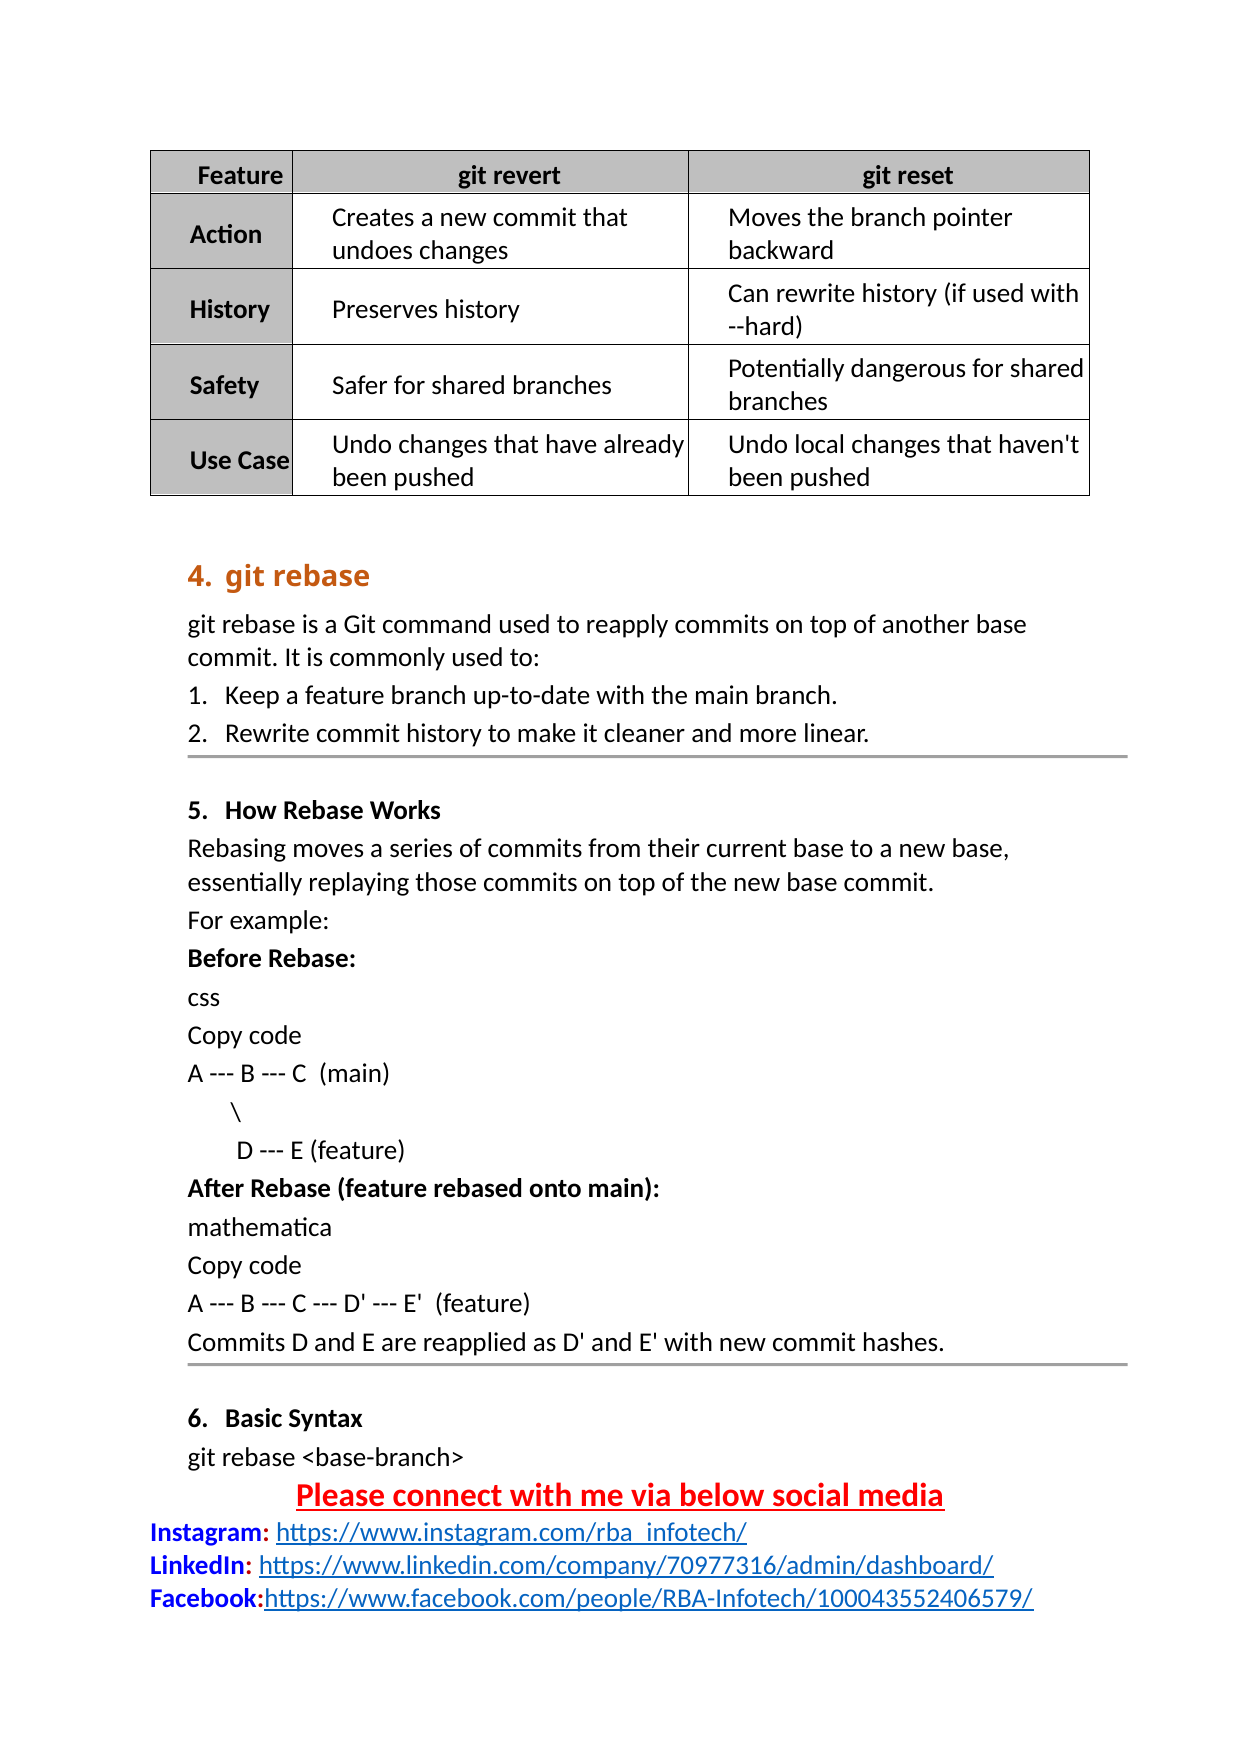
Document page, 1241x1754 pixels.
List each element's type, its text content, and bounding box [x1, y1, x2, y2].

text css [187, 980, 1090, 1013]
text Commits D and E are reapplied as D' and E' with new commit hashes. [187, 1325, 1090, 1358]
text \ [187, 1095, 1090, 1128]
table_header git reset [689, 151, 1089, 192]
text For example: [187, 903, 1090, 936]
text After Rebase (feature rebased onto main): [187, 1171, 1090, 1204]
text A --- B --- C --- D' --- E' (feature) [187, 1286, 1090, 1319]
table_cell Preserves history [293, 269, 688, 343]
list Rewrite commit history to make it cleaner and more linear. [187, 717, 1090, 750]
text A --- B --- C (main) [187, 1056, 1090, 1089]
list How Rebase Works [187, 793, 1090, 826]
list Basic Syntax [187, 1401, 1090, 1434]
table_cell Moves the branch pointer backward [689, 194, 1089, 268]
subtitle git rebase [187, 555, 1090, 594]
table_cell Creates a new commit that undoes changes [293, 194, 688, 268]
text Copy code [187, 1018, 1090, 1051]
text git rebase is a Git command used to reapply commits on top of another base commit. It is commonly used to: [187, 607, 1090, 673]
table_cell Safety [151, 345, 292, 419]
text D --- E (feature) [187, 1133, 1090, 1166]
text git rebase <base-branch> [187, 1440, 1090, 1473]
table_cell Action [151, 194, 292, 268]
list Keep a feature branch up-to-date with the main branch. [187, 678, 1090, 711]
text Rebasing moves a series of commits from their current base to a new base, essentially replaying those commits on top of the new base commit. [187, 832, 1090, 898]
table_cell Safer for shared branches [293, 345, 688, 419]
text Before Rebase: [187, 941, 1090, 974]
table_cell Can rewrite history (if used with --hard) [689, 269, 1089, 343]
table_cell Potentially dangerous for shared branches [689, 345, 1089, 419]
table_header git revert [293, 151, 688, 192]
table_cell History [151, 269, 292, 343]
table_cell Undo local changes that haven't been pushed [689, 420, 1089, 494]
table_header Feature [151, 151, 292, 192]
text mathematica [187, 1210, 1090, 1243]
table_cell Use Case [151, 420, 292, 494]
text Copy code [187, 1248, 1090, 1281]
table_cell Undo changes that have already been pushed [293, 420, 688, 494]
